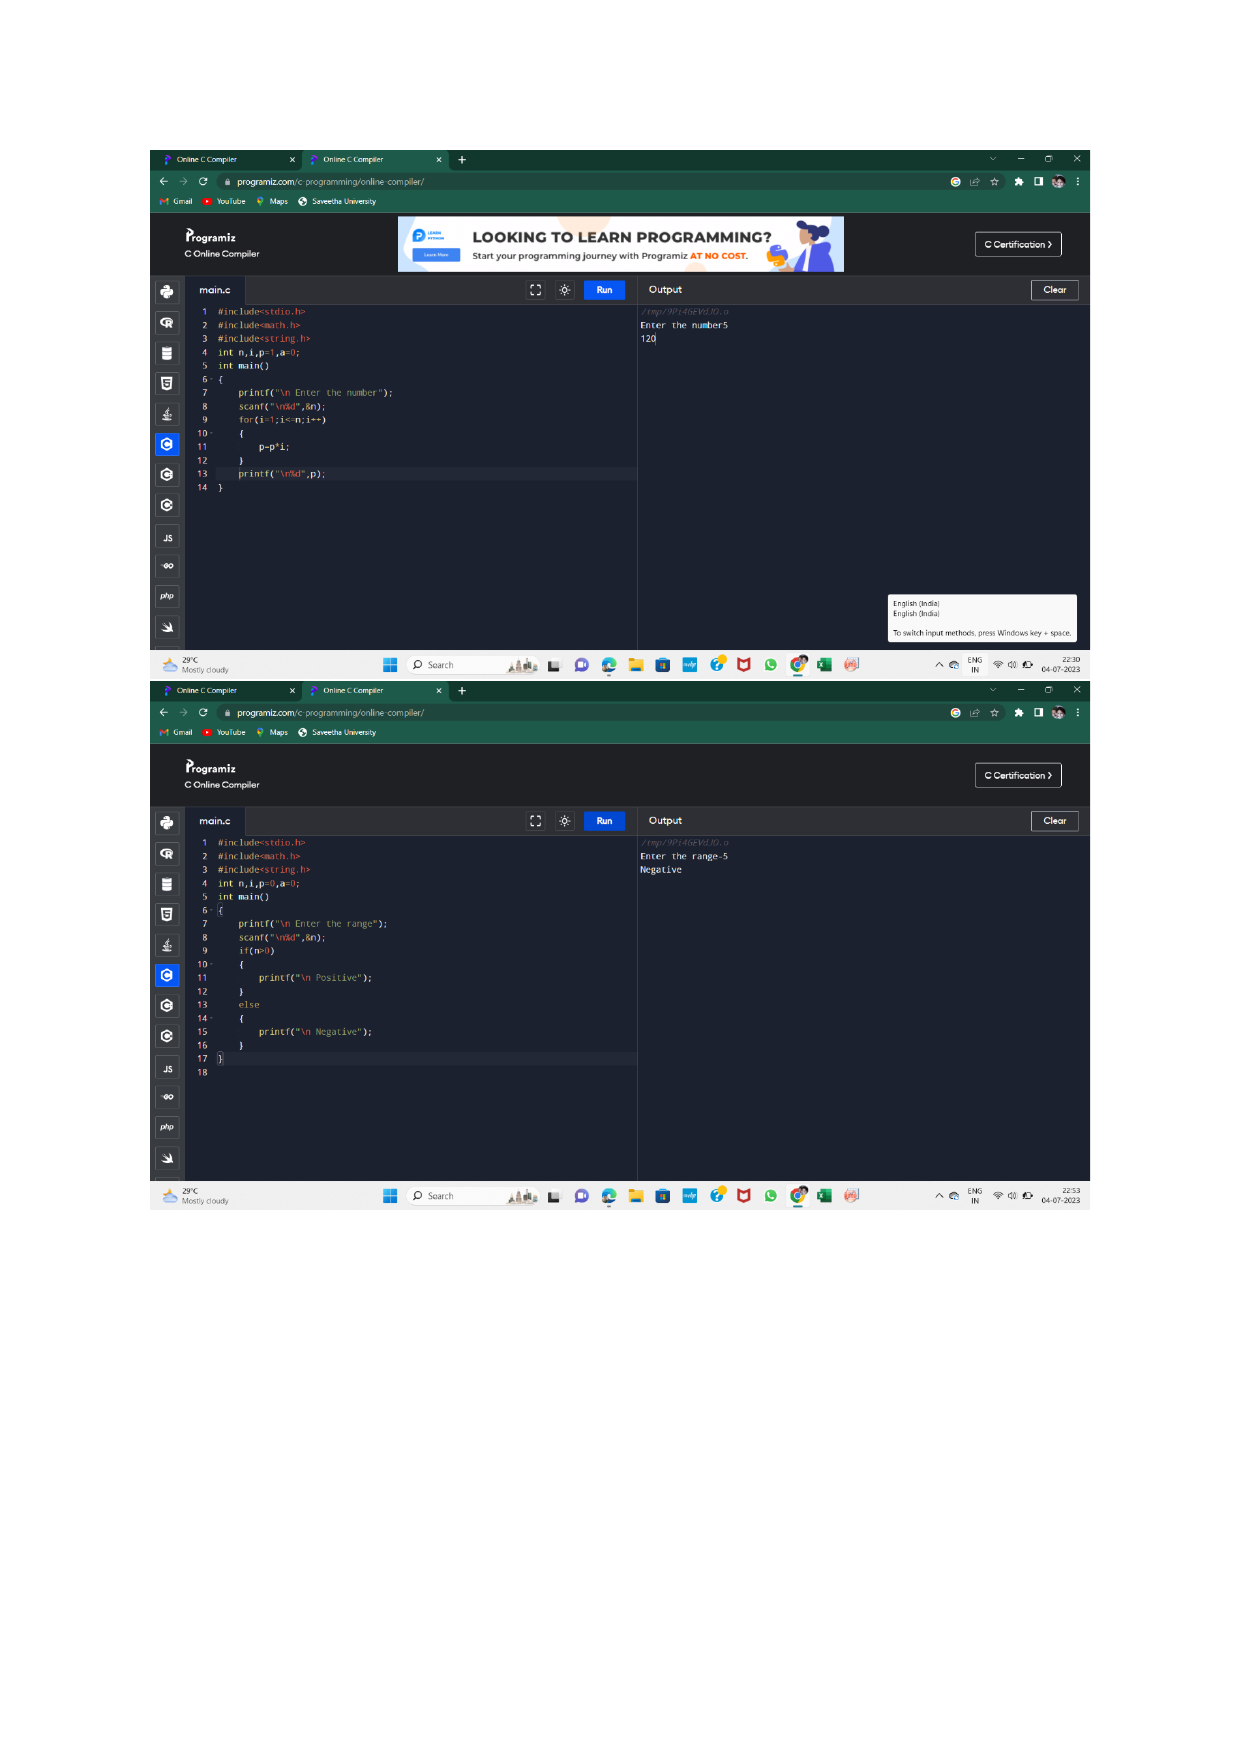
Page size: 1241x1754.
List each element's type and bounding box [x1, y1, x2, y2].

picture [150, 681, 1091, 1210]
picture [150, 150, 1091, 679]
